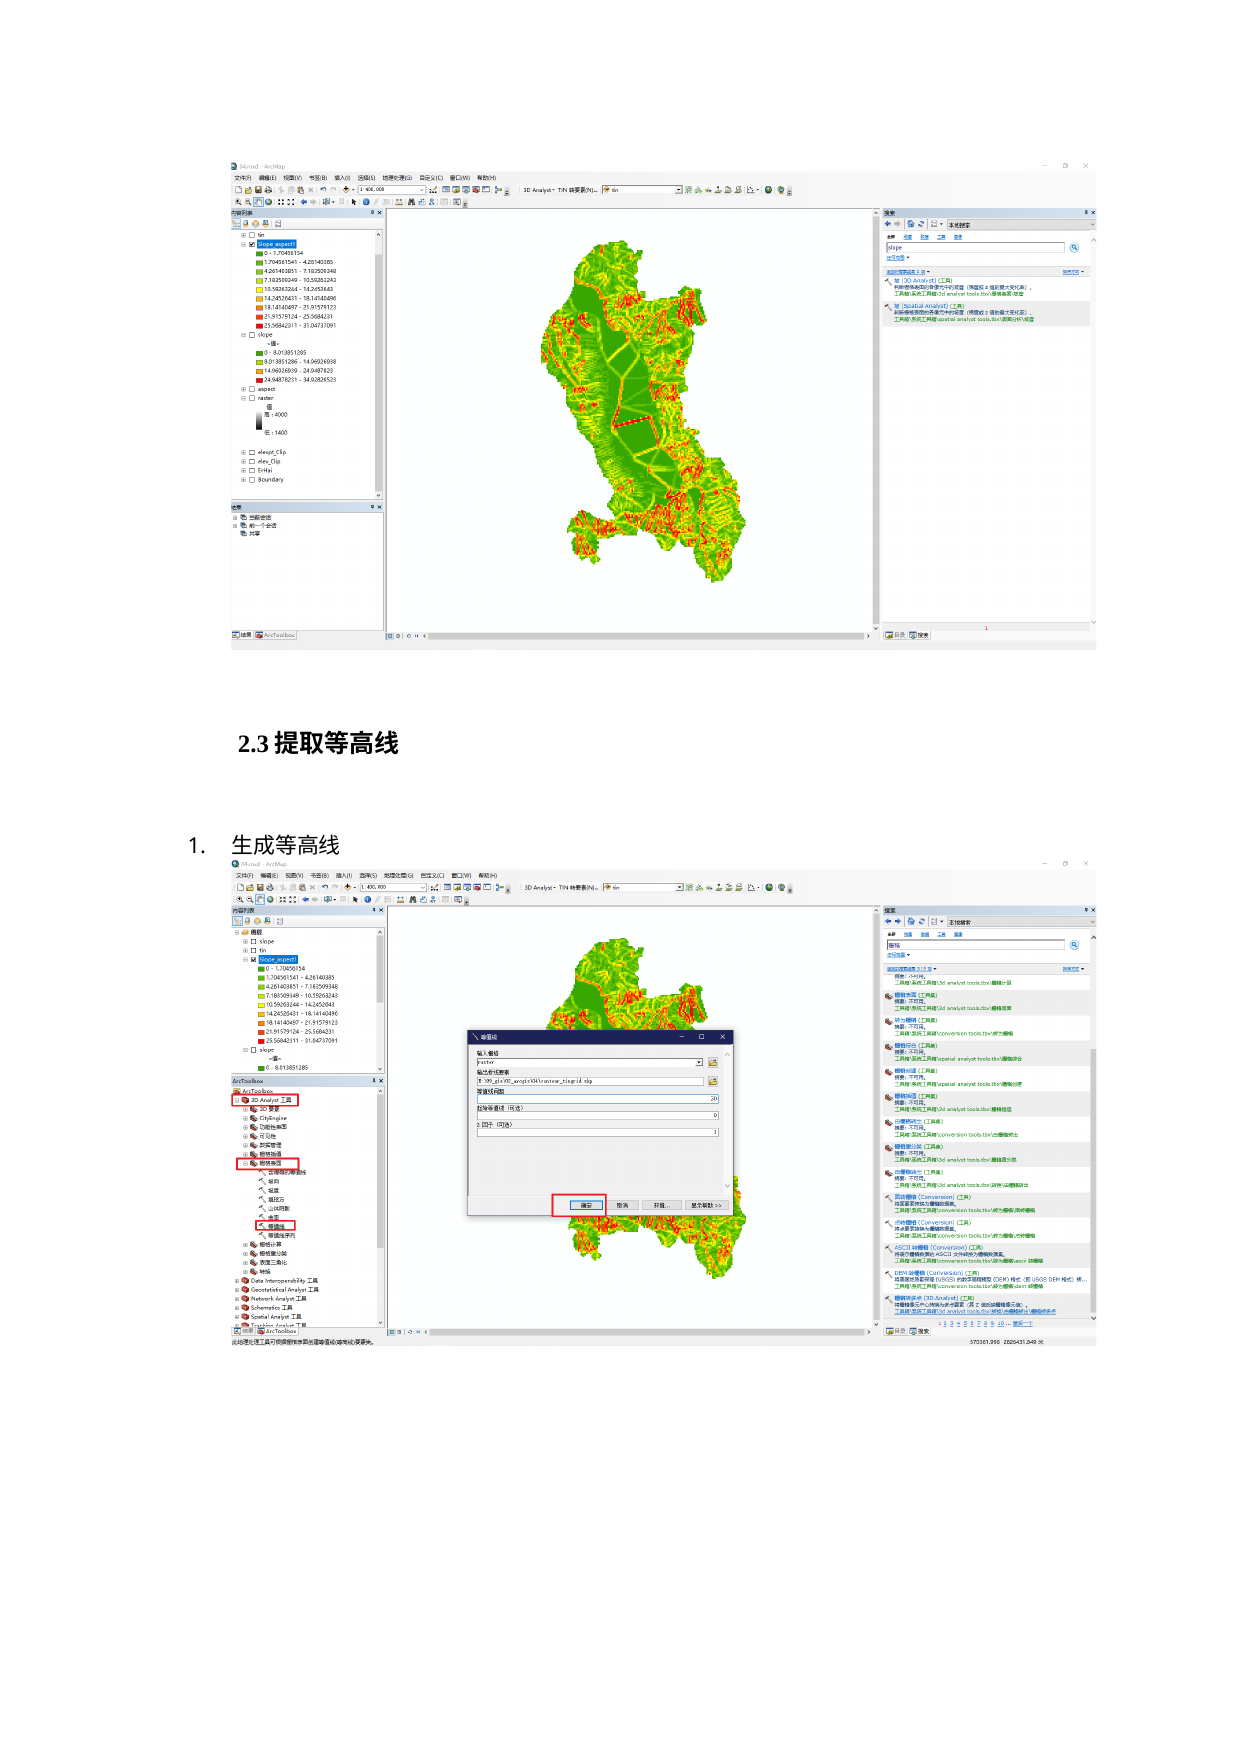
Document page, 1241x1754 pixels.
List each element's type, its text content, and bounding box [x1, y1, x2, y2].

list 生成等高线 [187, 828, 1053, 860]
picture [231, 860, 1097, 1346]
subtitle 2.3提取等高线 [187, 709, 1053, 774]
picture [231, 162, 1097, 650]
